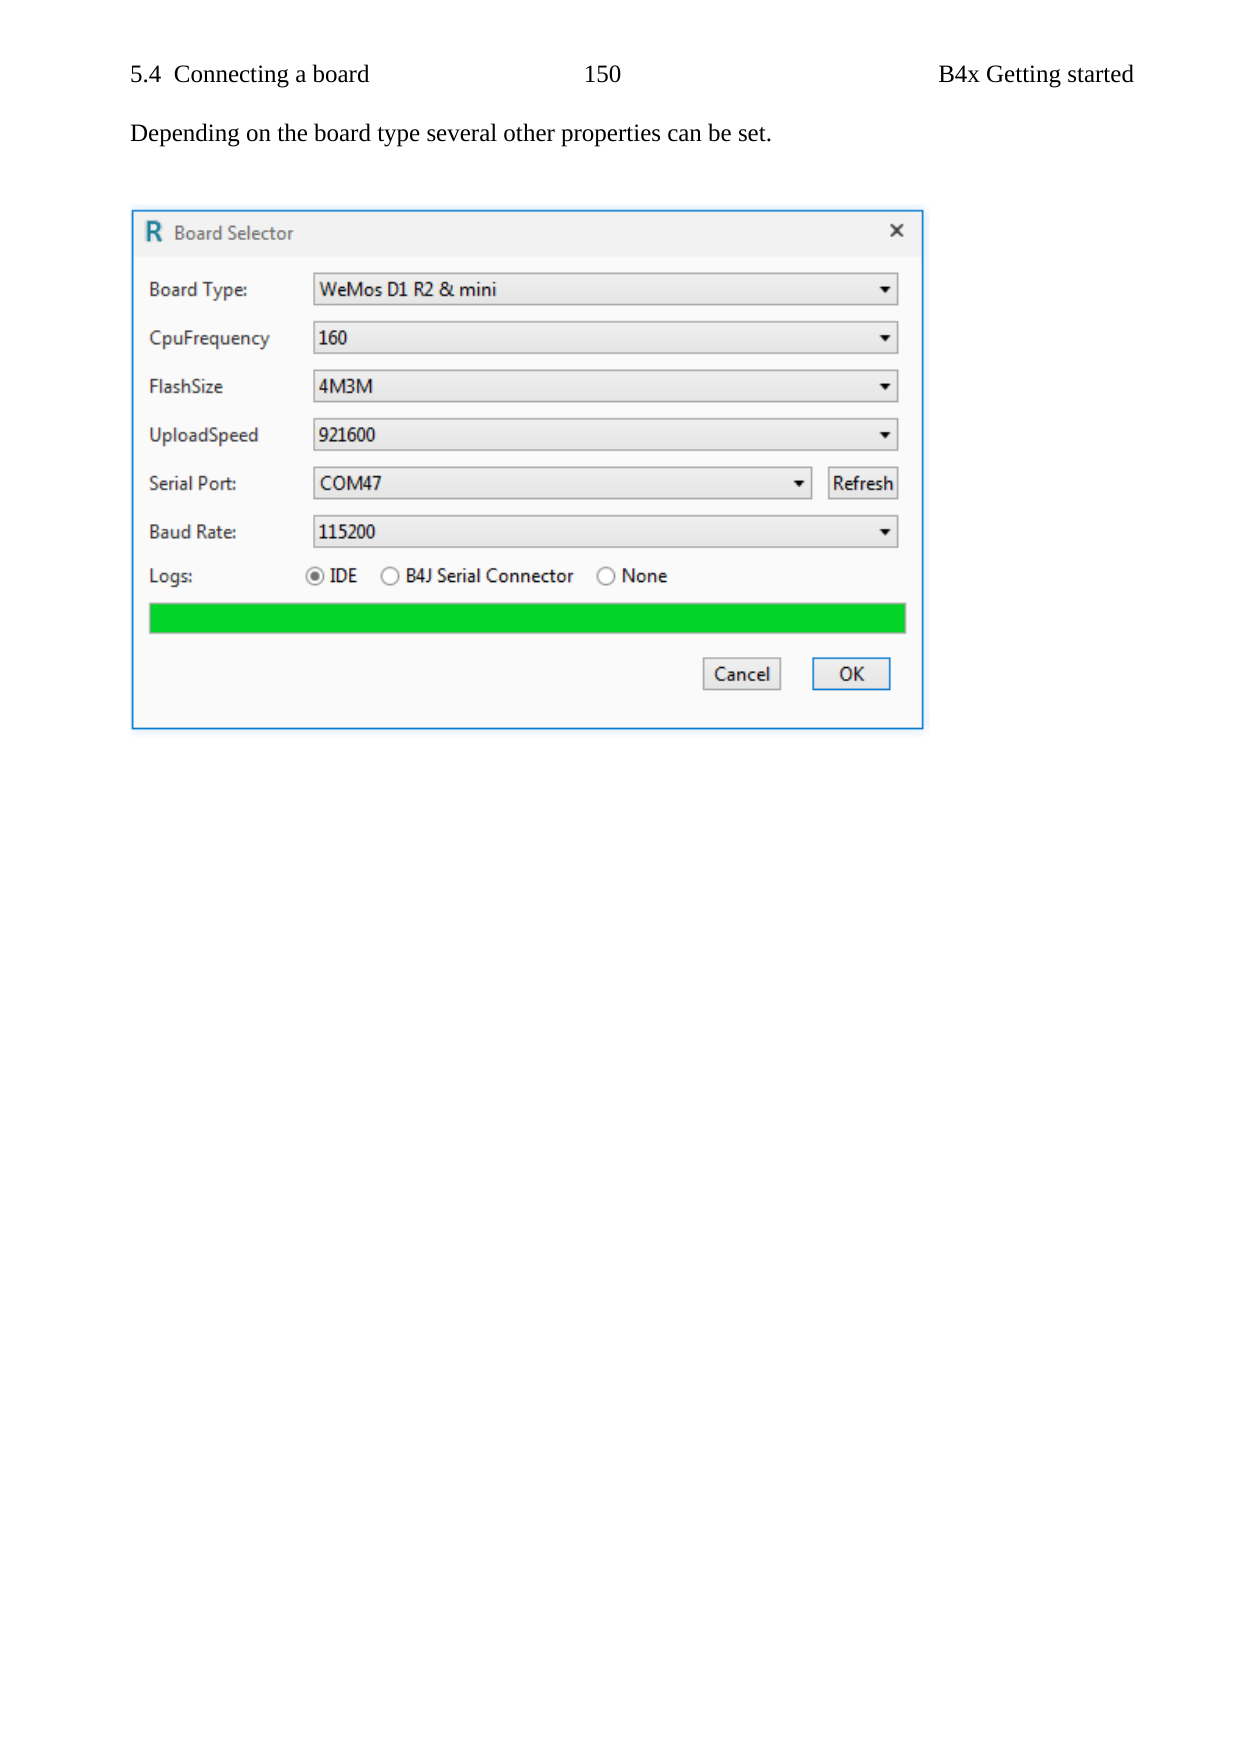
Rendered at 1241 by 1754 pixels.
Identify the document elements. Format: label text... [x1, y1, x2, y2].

text Depending on the board type several other properties can be set. [130, 118, 1134, 147]
picture [129, 204, 930, 739]
